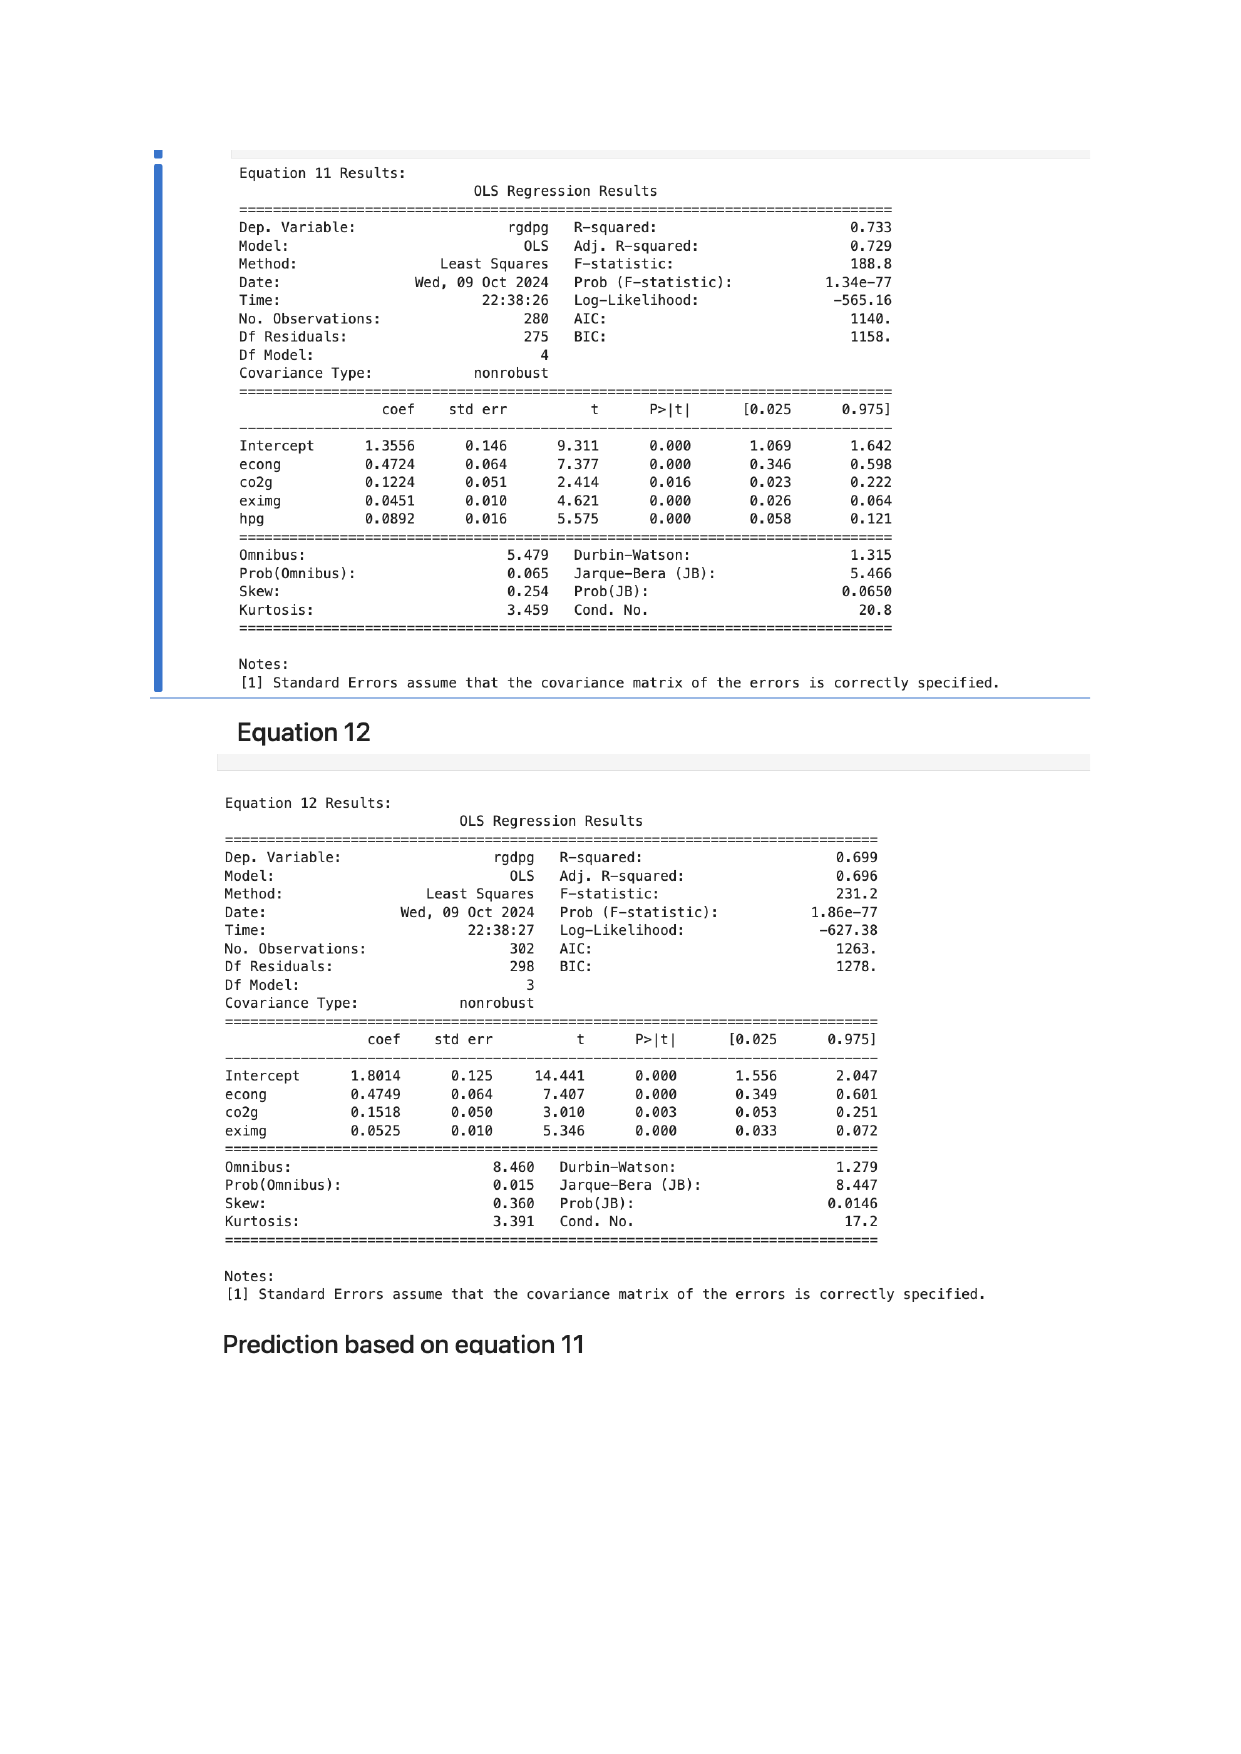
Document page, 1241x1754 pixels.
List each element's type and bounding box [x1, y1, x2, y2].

picture [150, 754, 1091, 1355]
picture [150, 150, 1091, 750]
